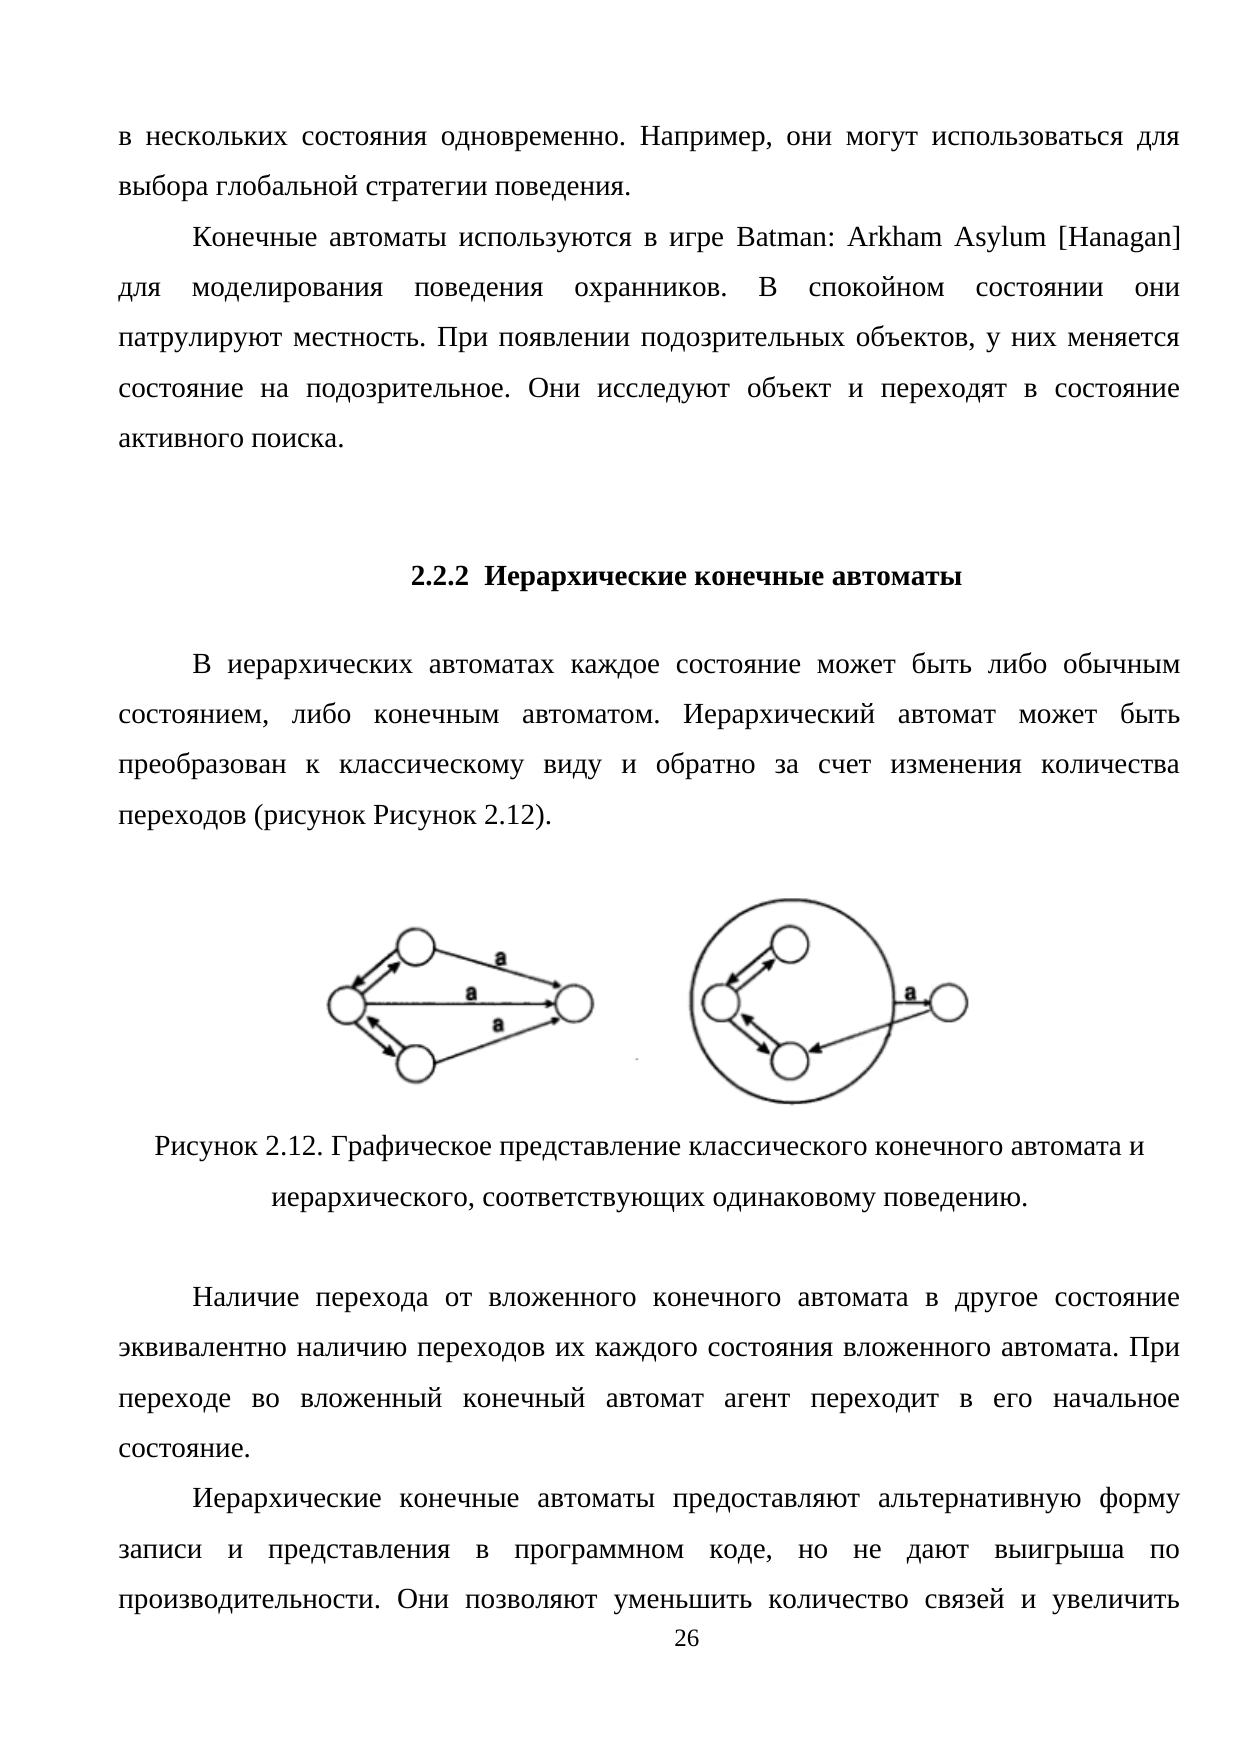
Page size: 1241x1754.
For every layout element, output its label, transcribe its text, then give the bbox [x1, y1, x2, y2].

picture [308, 897, 992, 1112]
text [118, 1481, 1181, 1615]
text Наличие перехода от вложенного конечного автомата в другое состояние эквивалентно наличию переходов их каждого состояния вложенного автомата. При переходе во вложенный конечный автомат агент переходит в его начальное состояние. [118, 1279, 1181, 1464]
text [118, 118, 1181, 202]
text Конечные автоматы используются в игре Batman: Arkham Asylum [Hanagan] для моделирования поведения охранников. В спокойном состоянии они патрулируют местность. При появлении подозрительных объектов, у них меняется состояние на подозрительное. Они исследуют объект и переходят в состояние активного поиска. [118, 219, 1181, 453]
subtitle Иерархические конечные автоматы [118, 558, 1181, 592]
